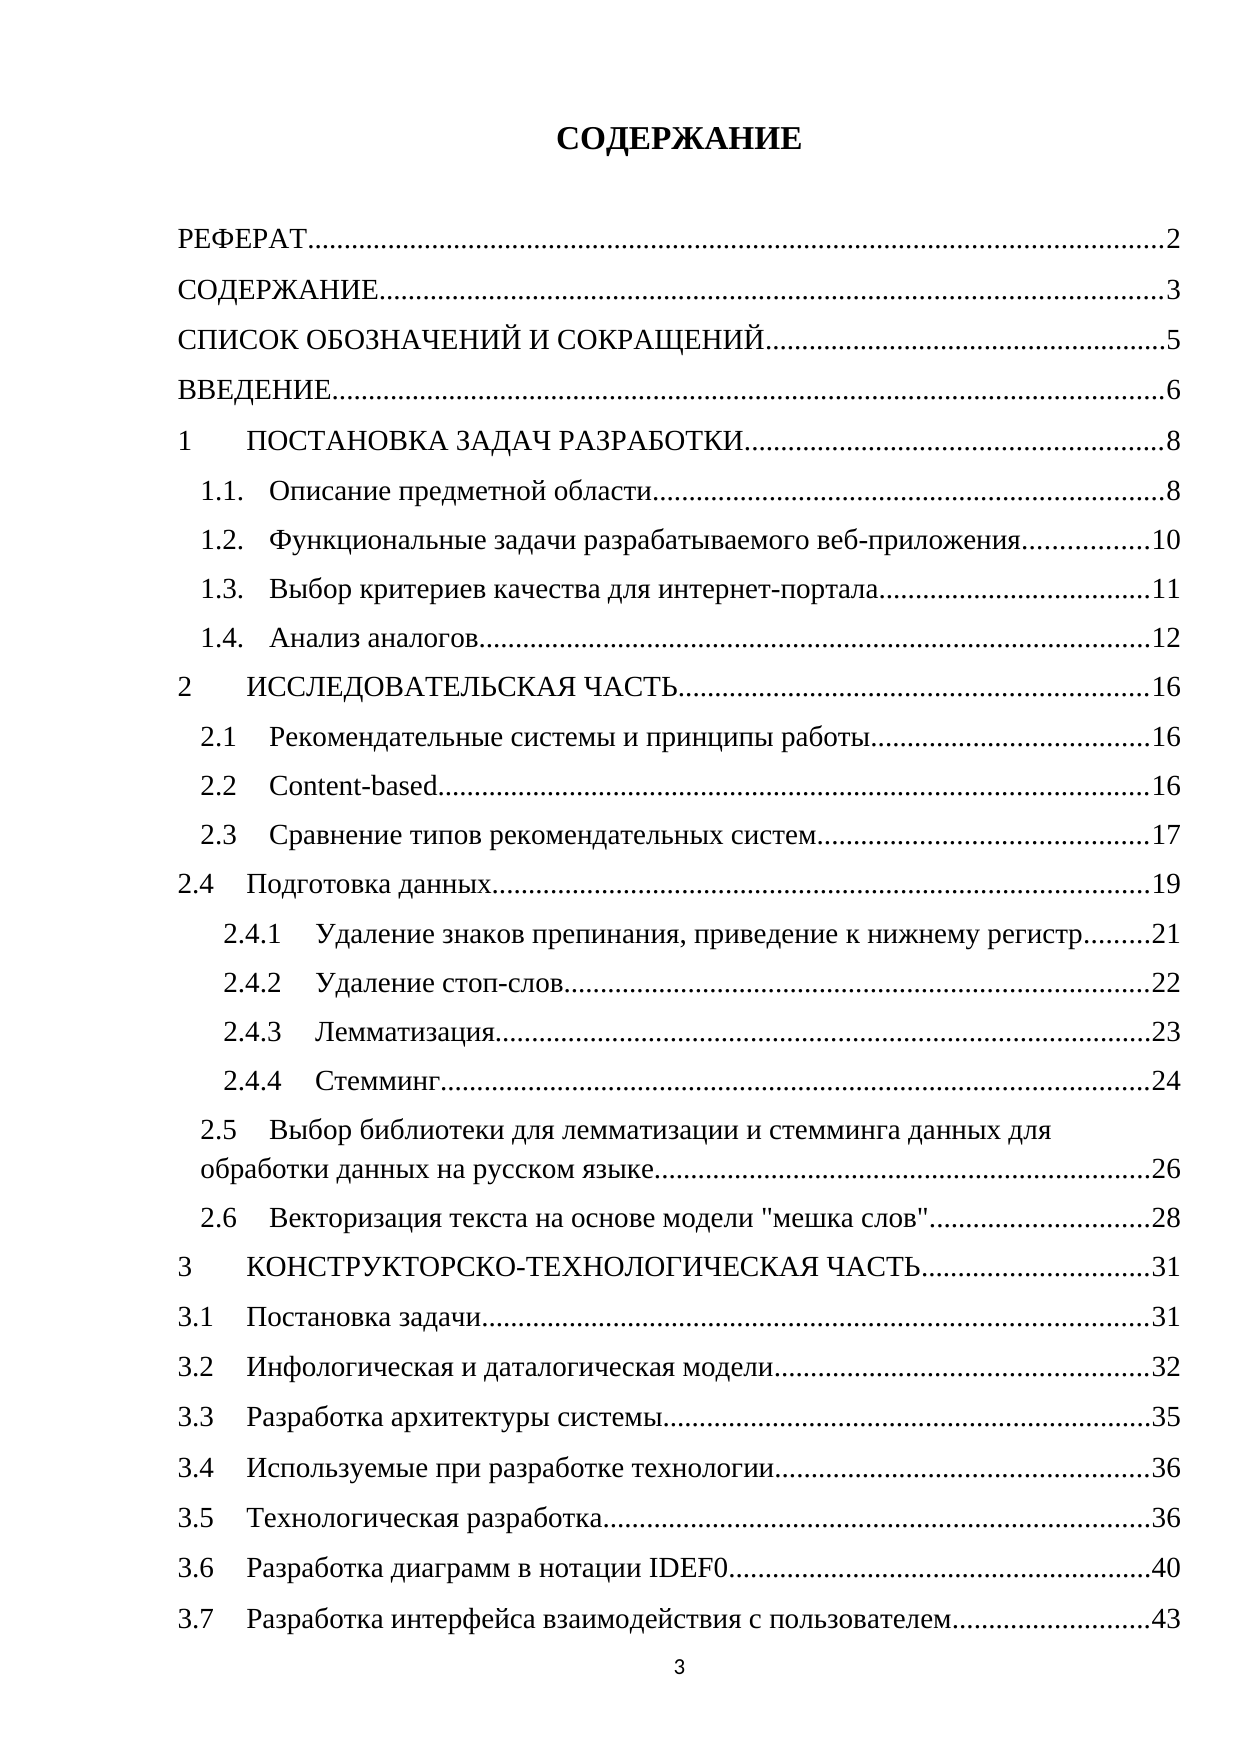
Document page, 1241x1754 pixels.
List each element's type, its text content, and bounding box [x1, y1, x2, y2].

text 2.5 Выбор библиотеки для лемматизации и стемминга данных для обработки данных на русском языке 26 [200, 1112, 1181, 1184]
text 2 ИССЛЕДОВАТЕЛЬСКАЯ ЧАСТЬ 16 [177, 669, 1181, 702]
text 3.2 Инфологическая и даталогическая модели 32 [177, 1349, 1181, 1383]
text 1 ПОСТАНОВКА ЗАДАЧ РАЗРАБОТКИ 8 [177, 423, 1181, 456]
text 2.6 Векторизация текста на основе модели "мешка слов" 28 [200, 1200, 1181, 1233]
text СПИСОК ОБОЗНАЧЕНИЙ И СОКРАЩЕНИЙ 5 [177, 322, 1181, 356]
text 3.1 Постановка задачи 31 [177, 1299, 1181, 1332]
text 2.4.1 Удаление знаков препинания, приведение к нижнему регистр 21 [223, 916, 1181, 950]
text СОДЕРЖАНИЕ 3 [177, 272, 1181, 305]
text РЕФЕРАТ 2 [177, 221, 1181, 255]
text 1.4. Анализ аналогов 12 [200, 620, 1181, 653]
text 2.2 Content-based 16 [200, 768, 1181, 802]
text 2.4.3 Лемматизация 23 [223, 1014, 1181, 1048]
text 2.1 Рекомендательные системы и принципы работы 16 [200, 719, 1181, 753]
text 1.1. Описание предметной области 8 [200, 473, 1181, 507]
text 1.2. Функциональные задачи разрабатываемого веб-приложения 10 [200, 522, 1181, 556]
text 3 КОНСТРУКТОРСКО-ТЕХНОЛОГИЧЕСКАЯ ЧАСТЬ 31 [177, 1249, 1181, 1282]
text 3.6 Разработка диаграмм в нотации IDEF0 40 [177, 1551, 1181, 1584]
text 2.4 Подготовка данных 19 [177, 866, 1181, 899]
text 3.7 Разработка интерфейса взаимодействия с пользователем 43 [177, 1601, 1181, 1634]
text 1.3. Выбор критериев качества для интернет-портала 11 [200, 571, 1181, 604]
text 2.4.4 Стемминг 24 [223, 1063, 1181, 1097]
text СОДЕРЖАНИЕ [177, 118, 1181, 156]
text 2.3 Сравнение типов рекомендательных систем 17 [200, 817, 1181, 851]
text 3.5 Технологическая разработка 36 [177, 1500, 1181, 1534]
text ВВЕДЕНИЕ 6 [177, 372, 1181, 406]
text 3.3 Разработка архитектуры системы 35 [177, 1399, 1181, 1433]
text 2.4.2 Удаление стоп-слов 22 [223, 965, 1181, 999]
text 3.4 Используемые при разработке технологии 36 [177, 1450, 1181, 1483]
